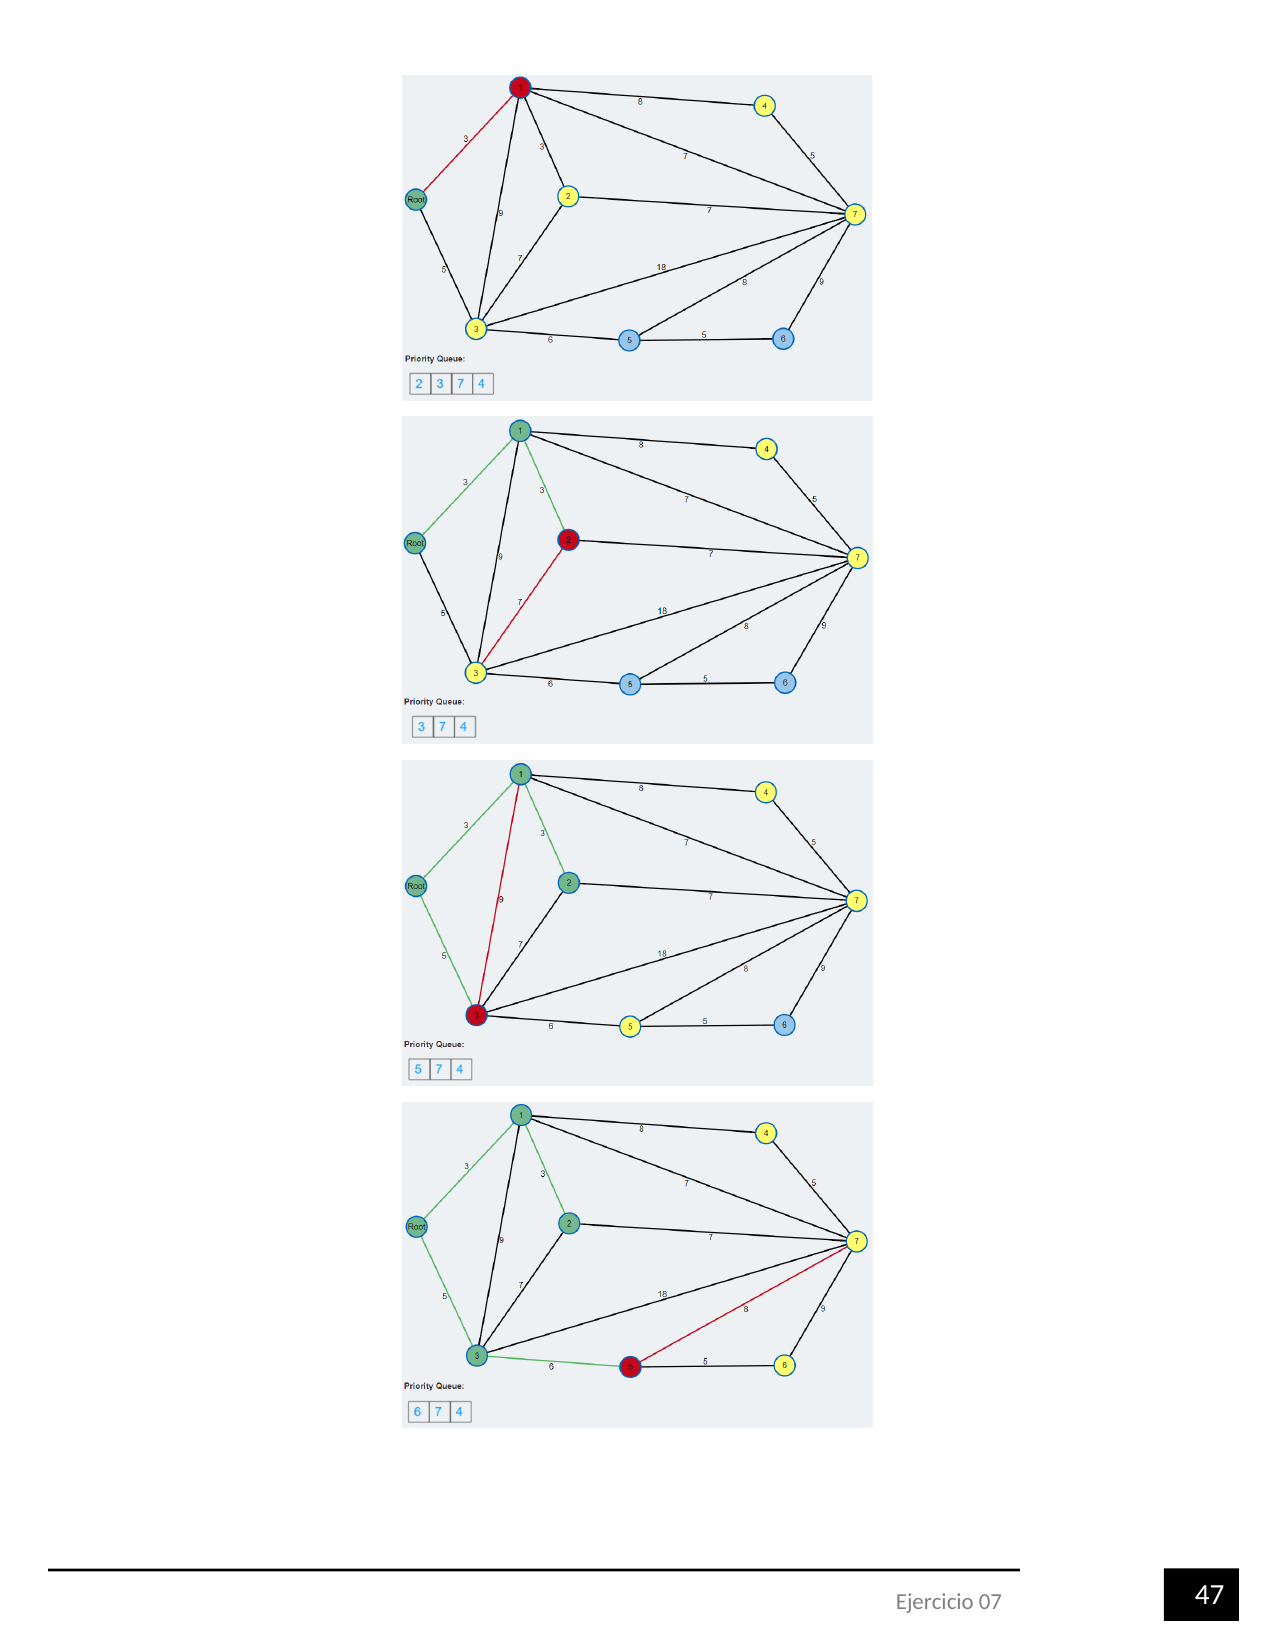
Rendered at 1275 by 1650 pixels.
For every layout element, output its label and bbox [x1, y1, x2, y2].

picture [402, 75, 873, 401]
picture [401, 1102, 874, 1428]
picture [401, 416, 874, 744]
picture [401, 760, 874, 1086]
